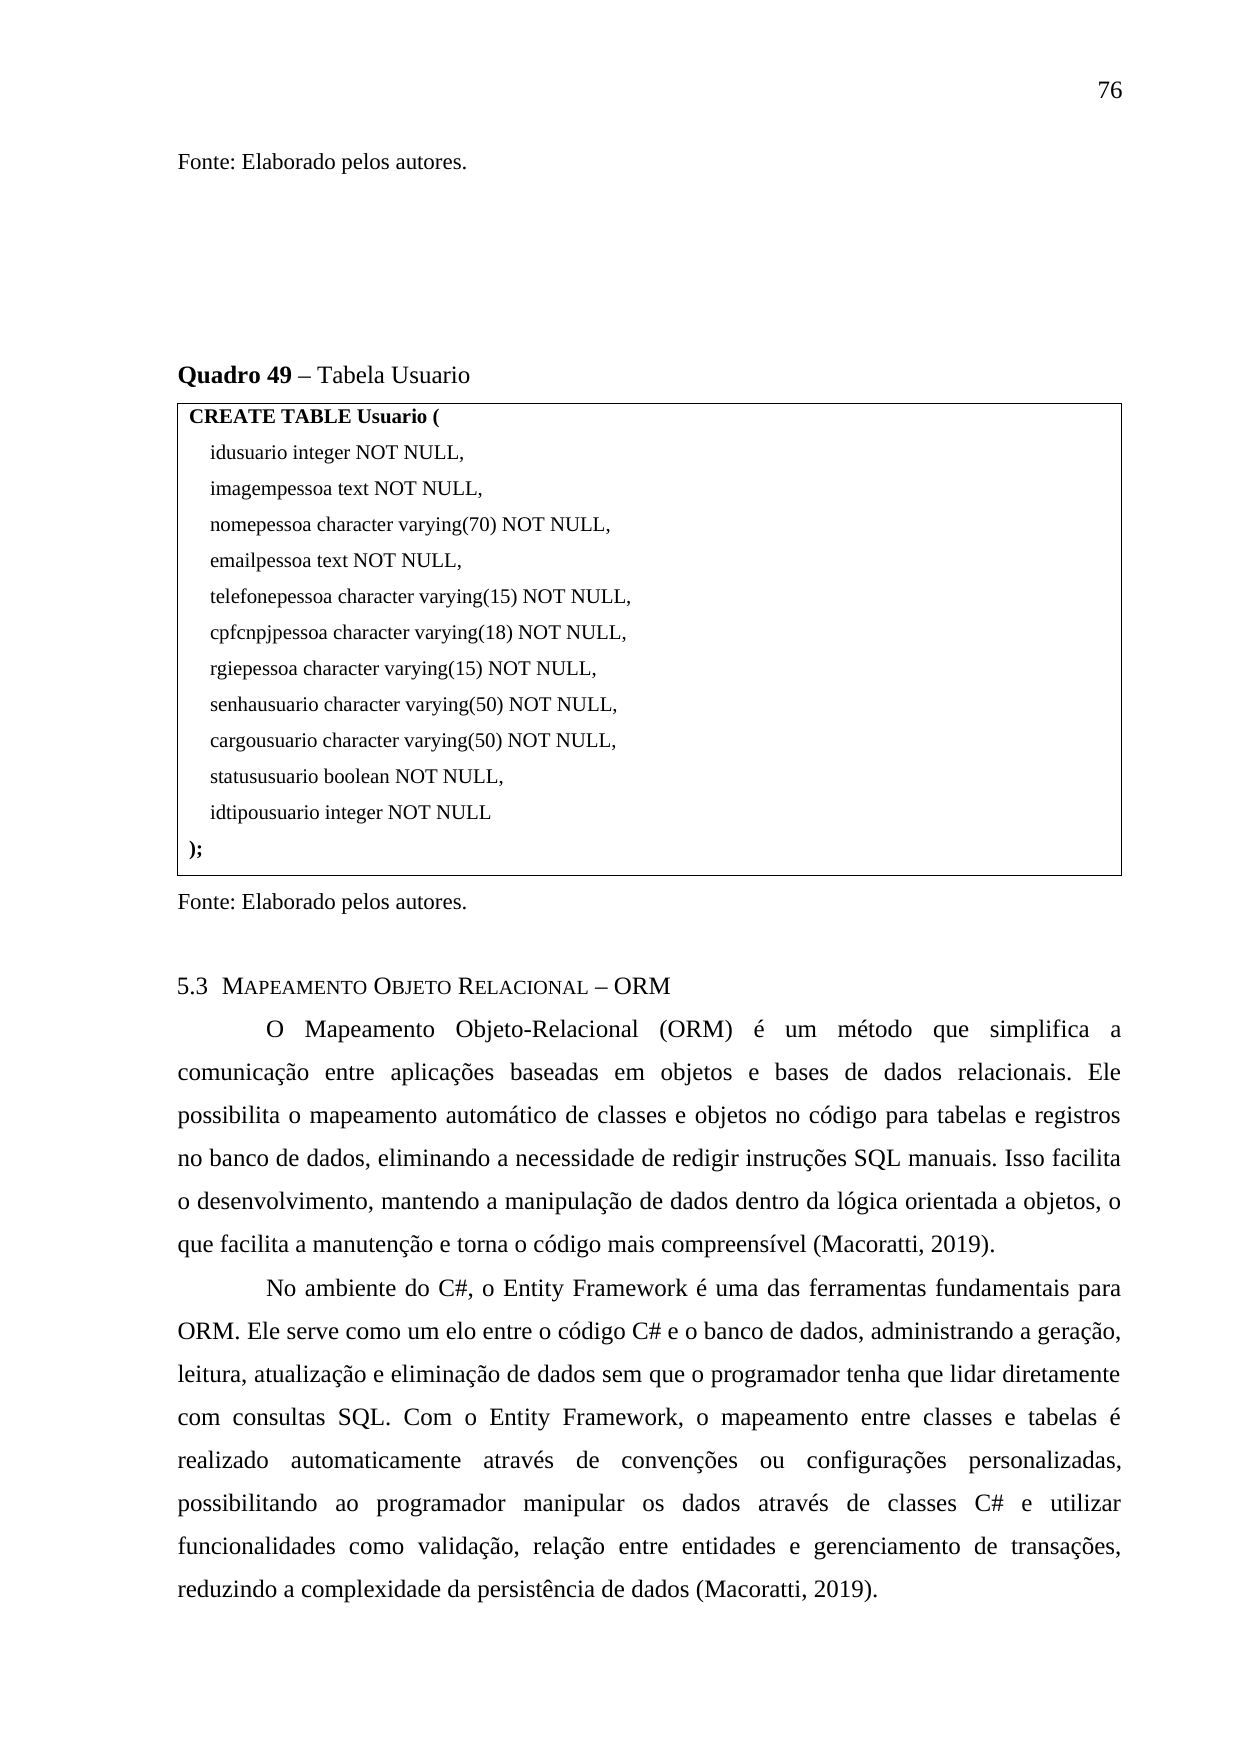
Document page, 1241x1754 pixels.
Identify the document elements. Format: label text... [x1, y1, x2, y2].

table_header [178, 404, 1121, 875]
text Fonte: Elaborado pelos autores. [177, 888, 1122, 914]
text Quadro 49 – Tabela Usuario [177, 360, 1122, 388]
subtitle Mapeamento Objeto Relacional – ORM [177, 971, 1122, 999]
text O Mapeamento Objeto-Relacional (ORM) é um método que simplifica a comunicação entre aplicações baseadas em objetos e bases de dados relacionais. Ele possibilita o mapeamento automático de classes e objetos no código para tabelas e registros no banco de dados, eliminando a necessidade de redigir instruções SQL manuais. Isso facilita o desenvolvimento, mantendo a manipulação de dados dentro da lógica orientada a objetos, o que facilita a manutenção e torna o código mais compreensível (Macoratti, 2019). [177, 1014, 1122, 1258]
text Fonte: Elaborado pelos autores. [177, 148, 1122, 174]
text No ambiente do C#, o Entity Framework é uma das ferramentas fundamentais para ORM. Ele serve como um elo entre o código C# e o banco de dados, administrando a geração, leitura, atualização e eliminação de dados sem que o programador tenha que lidar diretamente com consultas SQL. Com o Entity Framework, o mapeamento entre classes e tabelas é realizado automaticamente através de convenções ou configurações personalizadas, possibilitando ao programador manipular os dados através de classes C# e utilizar funcionalidades como validação, relação entre entidades e gerenciamento de transações, reduzindo a complexidade da persistência de dados (Macoratti, 2019). [177, 1273, 1122, 1603]
